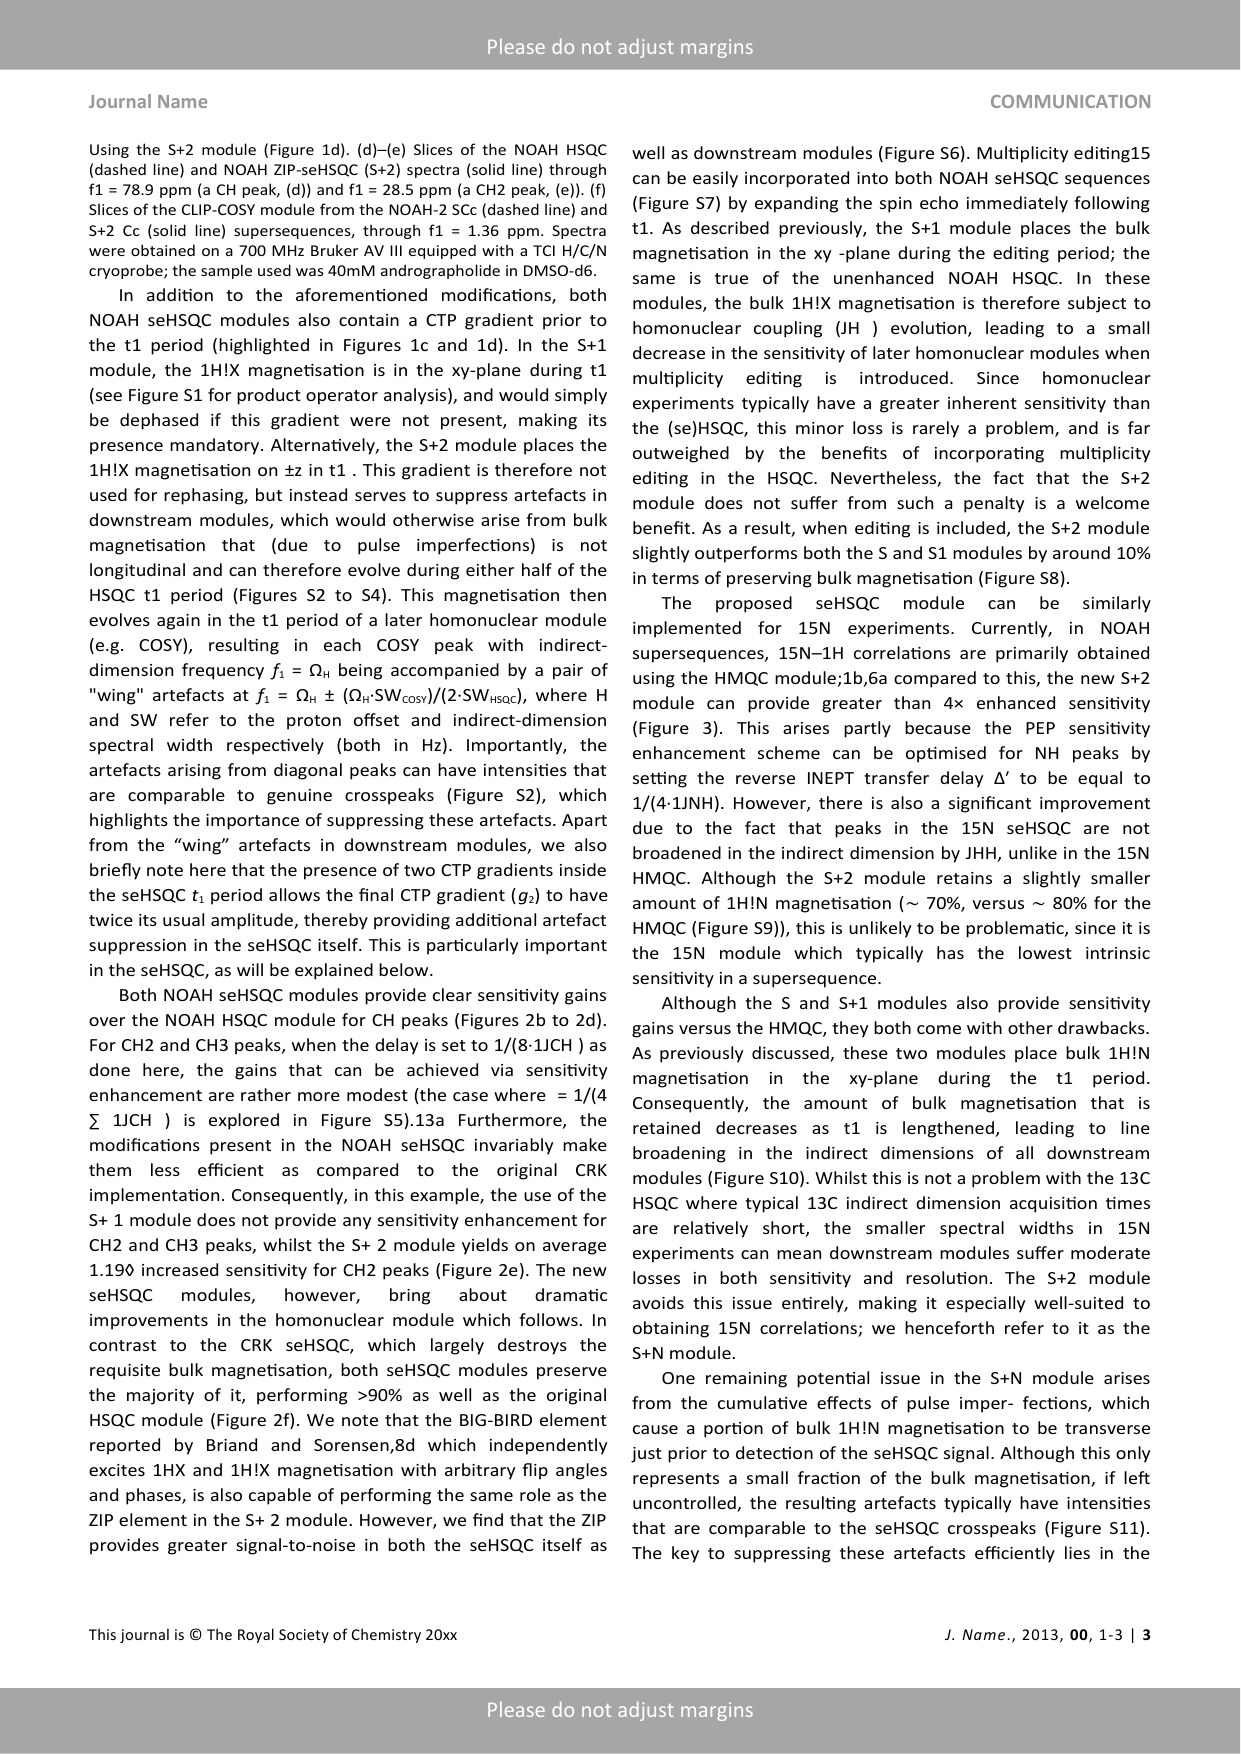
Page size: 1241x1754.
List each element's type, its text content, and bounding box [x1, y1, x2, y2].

text Both NOAH seHSQC modules provide clear sensitivity gains over the NOAH HSQC module for CH peaks (Figures 2b to 2d). For CH2 and CH3 peaks, when the delay is set to 1/(8·1JCH ) as done here, the gains that can be achieved via sensitivity enhancement are rather more modest (the case where = 1/(4 ∑ 1JCH ) is explored in Figure S5).13a Furthermore, the modifications present in the NOAH seHSQC invariably make them less efficient as compared to the original CRK implementation. Consequently, in this example, the use of the S+ 1 module does not provide any sensitivity enhancement for CH2 and CH3 peaks, whilst the S+ 2 module yields on average 1.19◊ increased sensitivity for CH2 peaks (Figure 2e). The new seHSQC modules, however, bring about dramatic improvements in the homonuclear module which follows. In contrast to the CRK seHSQC, which largely destroys the requisite bulk magnetisation, both seHSQC modules preserve the majority of it, performing >90% as well as the original HSQC module (Figure 2f). We note that the BIG-BIRD element reported by Briand and Sorensen,8d which independently excites 1HX and 1H!X magnetisation with arbitrary flip angles and phases, is also capable of performing the same role as the ZIP element in the S+ 2 module. However, we find that the ZIP provides greater signal-to-noise in both the seHSQC itself as well as downstream modules (Figure S6). Multiplicity editing15 can be easily incorporated into both NOAH seHSQC sequences (Figure S7) by expanding the spin echo immediately following t1. As described previously, the S+1 module places the bulk magnetisation in the xy -plane during the editing period; the same is true of the unenhanced NOAH HSQC. In these modules, the bulk 1H!X magnetisation is therefore subject to homonuclear coupling (JH ) evolution, leading to a small decrease in the sensitivity of later homonuclear modules when multiplicity editing is introduced. Since homonuclear experiments typically have a greater inherent sensitivity than the (se)HSQC, this minor loss is rarely a problem, and is far outweighed by the benefits of incorporating multiplicity editing in the HSQC. Nevertheless, the fact that the S+2 module does not suffer from such a penalty is a welcome benefit. As a result, when editing is included, the S+2 module slightly outperforms both the S and S1 modules by around 10% in terms of preserving bulk magnetisation (Figure S8). [632, 139, 1152, 589]
text Both NOAH seHSQC modules provide clear sensitivity gains over the NOAH HSQC module for CH peaks (Figures 2b to 2d). For CH2 and CH3 peaks, when the delay is set to 1/(8·1JCH ) as done here, the gains that can be achieved via sensitivity enhancement are rather more modest (the case where = 1/(4 ∑ 1JCH ) is explored in Figure S5).13a Furthermore, the modifications present in the NOAH seHSQC invariably make them less efficient as compared to the original CRK implementation. Consequently, in this example, the use of the S+ 1 module does not provide any sensitivity enhancement for CH2 and CH3 peaks, whilst the S+ 2 module yields on average 1.19◊ increased sensitivity for CH2 peaks (Figure 2e). The new seHSQC modules, however, bring about dramatic improvements in the homonuclear module which follows. In contrast to the CRK seHSQC, which largely destroys the requisite bulk magnetisation, both seHSQC modules preserve the majority of it, performing >90% as well as the original HSQC module (Figure 2f). We note that the BIG-BIRD element reported by Briand and Sorensen,8d which independently excites 1HX and 1H!X magnetisation with arbitrary flip angles and phases, is also capable of performing the same role as the ZIP element in the S+ 2 module. However, we find that the ZIP provides greater signal-to-noise in both the seHSQC itself as well as downstream modules (Figure S6). Multiplicity editing15 can be easily incorporated into both NOAH seHSQC sequences (Figure S7) by expanding the spin echo immediately following t1. As described previously, the S+1 module places the bulk magnetisation in the xy -plane during the editing period; the same is true of the unenhanced NOAH HSQC. In these modules, the bulk 1H!X magnetisation is therefore subject to homonuclear coupling (JH ) evolution, leading to a small decrease in the sensitivity of later homonuclear modules when multiplicity editing is introduced. Since homonuclear experiments typically have a greater inherent sensitivity than the (se)HSQC, this minor loss is rarely a problem, and is far outweighed by the benefits of incorporating multiplicity editing in the HSQC. Nevertheless, the fact that the S+2 module does not suffer from such a penalty is a welcome benefit. As a result, when editing is included, the S+2 module slightly outperforms both the S and S1 modules by around 10% in terms of preserving bulk magnetisation (Figure S8). [89, 981, 608, 1556]
text The proposed seHSQC module can be similarly implemented for 15N experiments. Currently, in NOAH supersequences, 15N–1H correlations are primarily obtained using the HMQC module;1b,6a compared to this, the new S+2 module can provide greater than 4× enhanced sensitivity (Figure 3). This arises partly because the PEP sensitivity enhancement scheme can be optimised for NH peaks by setting the reverse INEPT transfer delay ∆′ to be equal to 1/(4·1JNH). However, there is also a significant improvement due to the fact that peaks in the 15N seHSQC are not broadened in the indirect dimension by JHH, unlike in the 15N HMQC. Although the S+2 module retains a slightly smaller amount of 1H!N magnetisation (∼ 70%, versus ∼ 80% for the HMQC (Figure S9)), this is unlikely to be problematic, since it is the 15N module which typically has the lowest intrinsic sensitivity in a supersequence. [632, 589, 1152, 989]
text Although the S and S+1 modules also provide sensitivity gains versus the HMQC, they both come with other drawbacks. As previously discussed, these two modules place bulk 1H!N magnetisation in the xy-plane during the t1 period. Consequently, the amount of bulk magnetisation that is retained decreases as t1 is lengthened, leading to line broadening in the indirect dimensions of all downstream modules (Figure S10). Whilst this is not a problem with the 13C HSQC where typical 13C indirect dimension acquisition times are relatively short, the smaller spectral widths in 15N experiments can mean downstream modules suffer moderate losses in both sensitivity and resolution. The S+2 module avoids this issue entirely, making it especially well-suited to obtaining 15N correlations; we henceforth refer to it as the S+N module. [632, 989, 1152, 1364]
text In addition to the aforementioned modifications, both NOAH seHSQC modules also contain a CTP gradient prior to the t1 period (highlighted in Figures 1c and 1d). In the S+1 module, the 1H!X magnetisation is in the xy-plane during t1 (see Figure S1 for product operator analysis), and would simply be dephased if this gradient were not present, making its presence mandatory. Alternatively, the S+2 module places the 1H!X magnetisation on ±z in t1 . This gradient is therefore not used for rephasing, but instead serves to suppress artefacts in downstream modules, which would otherwise arise from bulk magnetisation that (due to pulse imperfections) is not longitudinal and can therefore evolve during either half of the HSQC t1 period (Figures S2 to S4). This magnetisation then evolves again in the t1 period of a later homonuclear module (e.g. COSY), resulting in each COSY peak with indirect-dimension frequency f1 = ΩH being accompanied by a pair of "wing" artefacts at f1 = ΩH ± (ΩH·SWCOSY)/(2·SWHSQC), where H and SW refer to the proton offset and indirect-dimension spectral width respectively (both in Hz). Importantly, the artefacts arising from diagonal peaks can have intensities that are comparable to genuine crosspeaks (Figure S2), which highlights the importance of suppressing these artefacts. Apart from the “wing” artefacts in downstream modules, we also briefly note here that the presence of two CTP gradients inside the seHSQC t1 period allows the final CTP gradient (g2) to have twice its usual amplitude, thereby providing additional artefact suppression in the seHSQC itself. This is particularly important in the seHSQC, as will be explained below. [89, 281, 608, 981]
